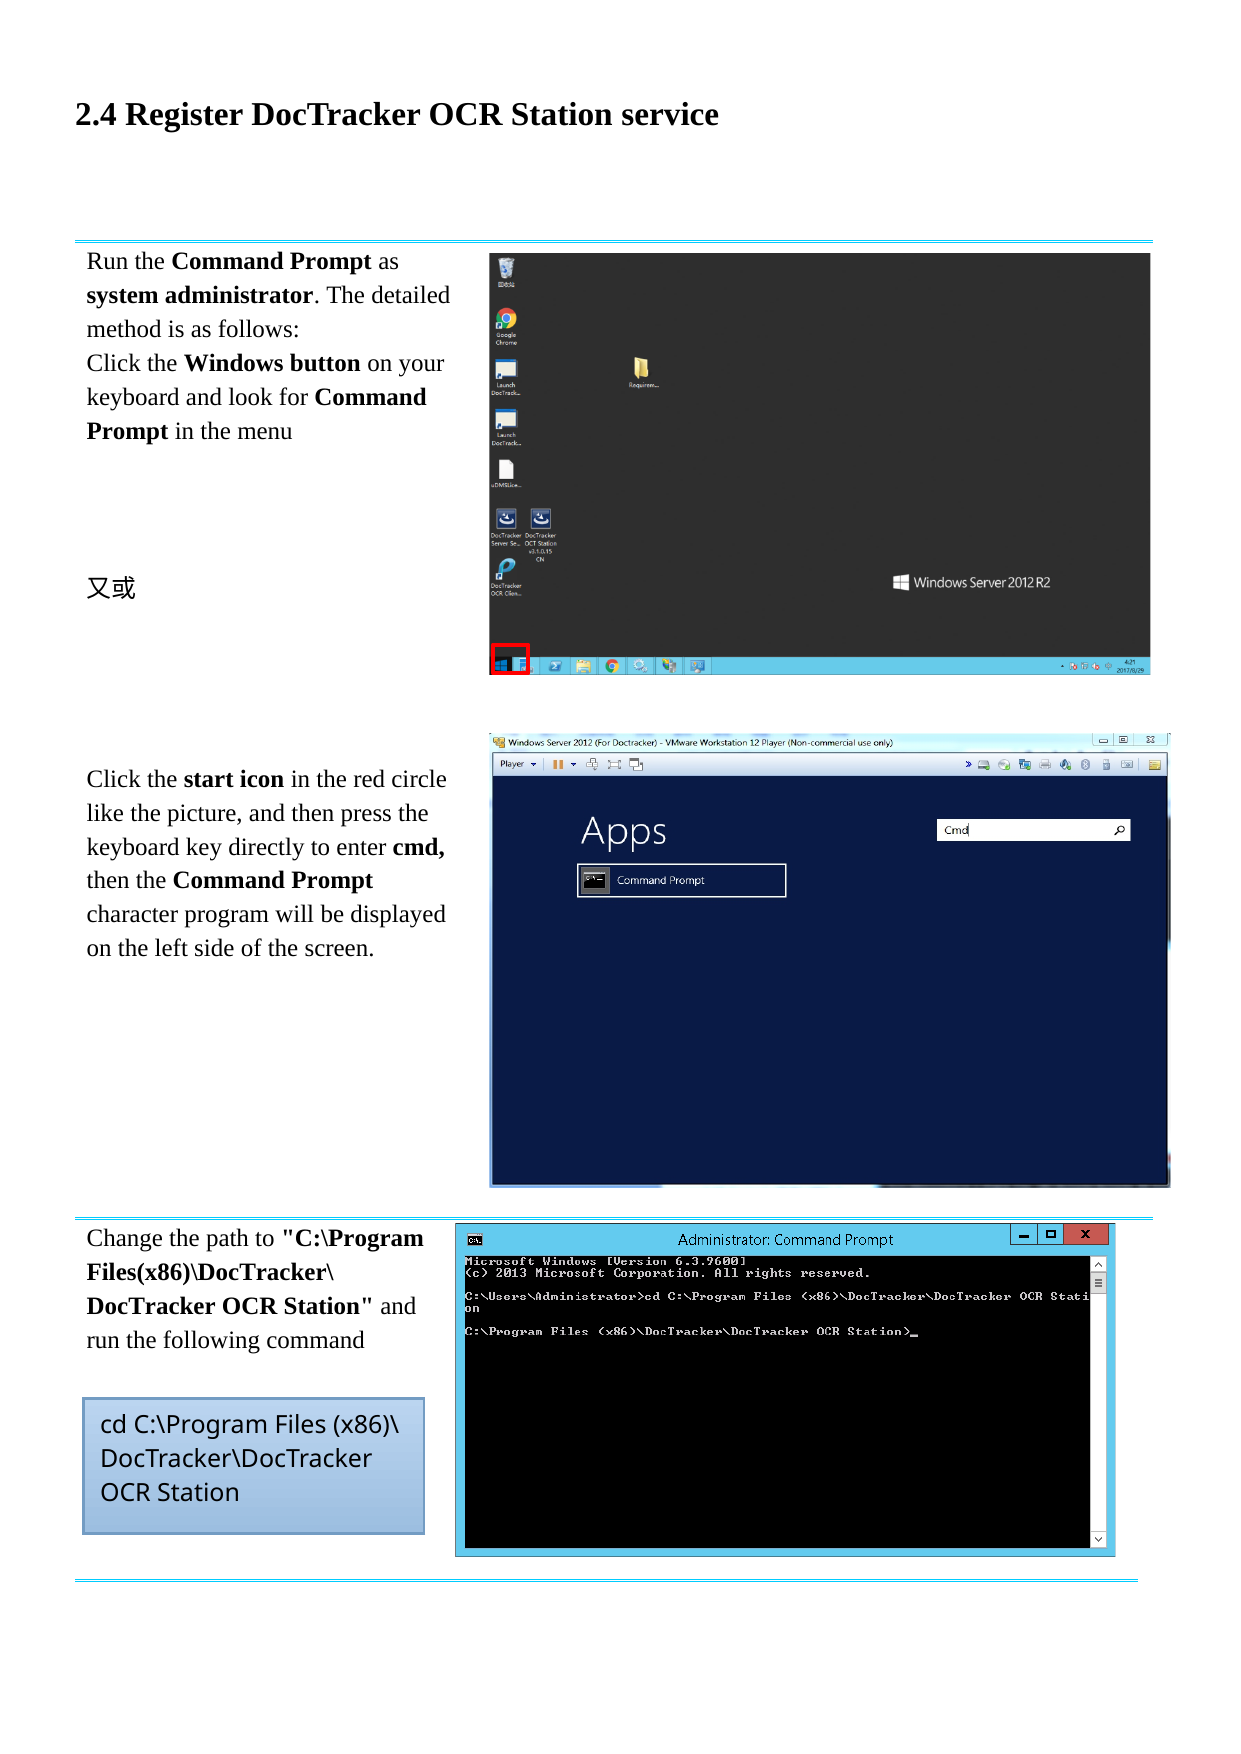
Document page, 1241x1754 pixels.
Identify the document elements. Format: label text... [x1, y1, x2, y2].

subtitle 2.4 Register DocTracker OCR Station service [75, 79, 1165, 147]
picture [455, 1223, 1116, 1557]
picture [495, 647, 526, 671]
picture [489, 253, 1151, 675]
table_cell [444, 1220, 1138, 1579]
table_header Run the Command Prompt as system administrator. The detailed method is as follows: Click the Windows button on your keyboard and look for Command Prompt in the menu 又或 Click the start icon in the red circle like the picture, and then press the keyboard key directly to enter cmd, then the Command Prompt character program will be displayed on the left side of the screen. [75, 243, 478, 1217]
table_cell Change the path to "C:\Program Files(x86)\DocTracker\DocTracker OCR Station" and run the following command [75, 1220, 444, 1579]
table_header [478, 243, 1153, 1217]
picture [489, 733, 1171, 1188]
